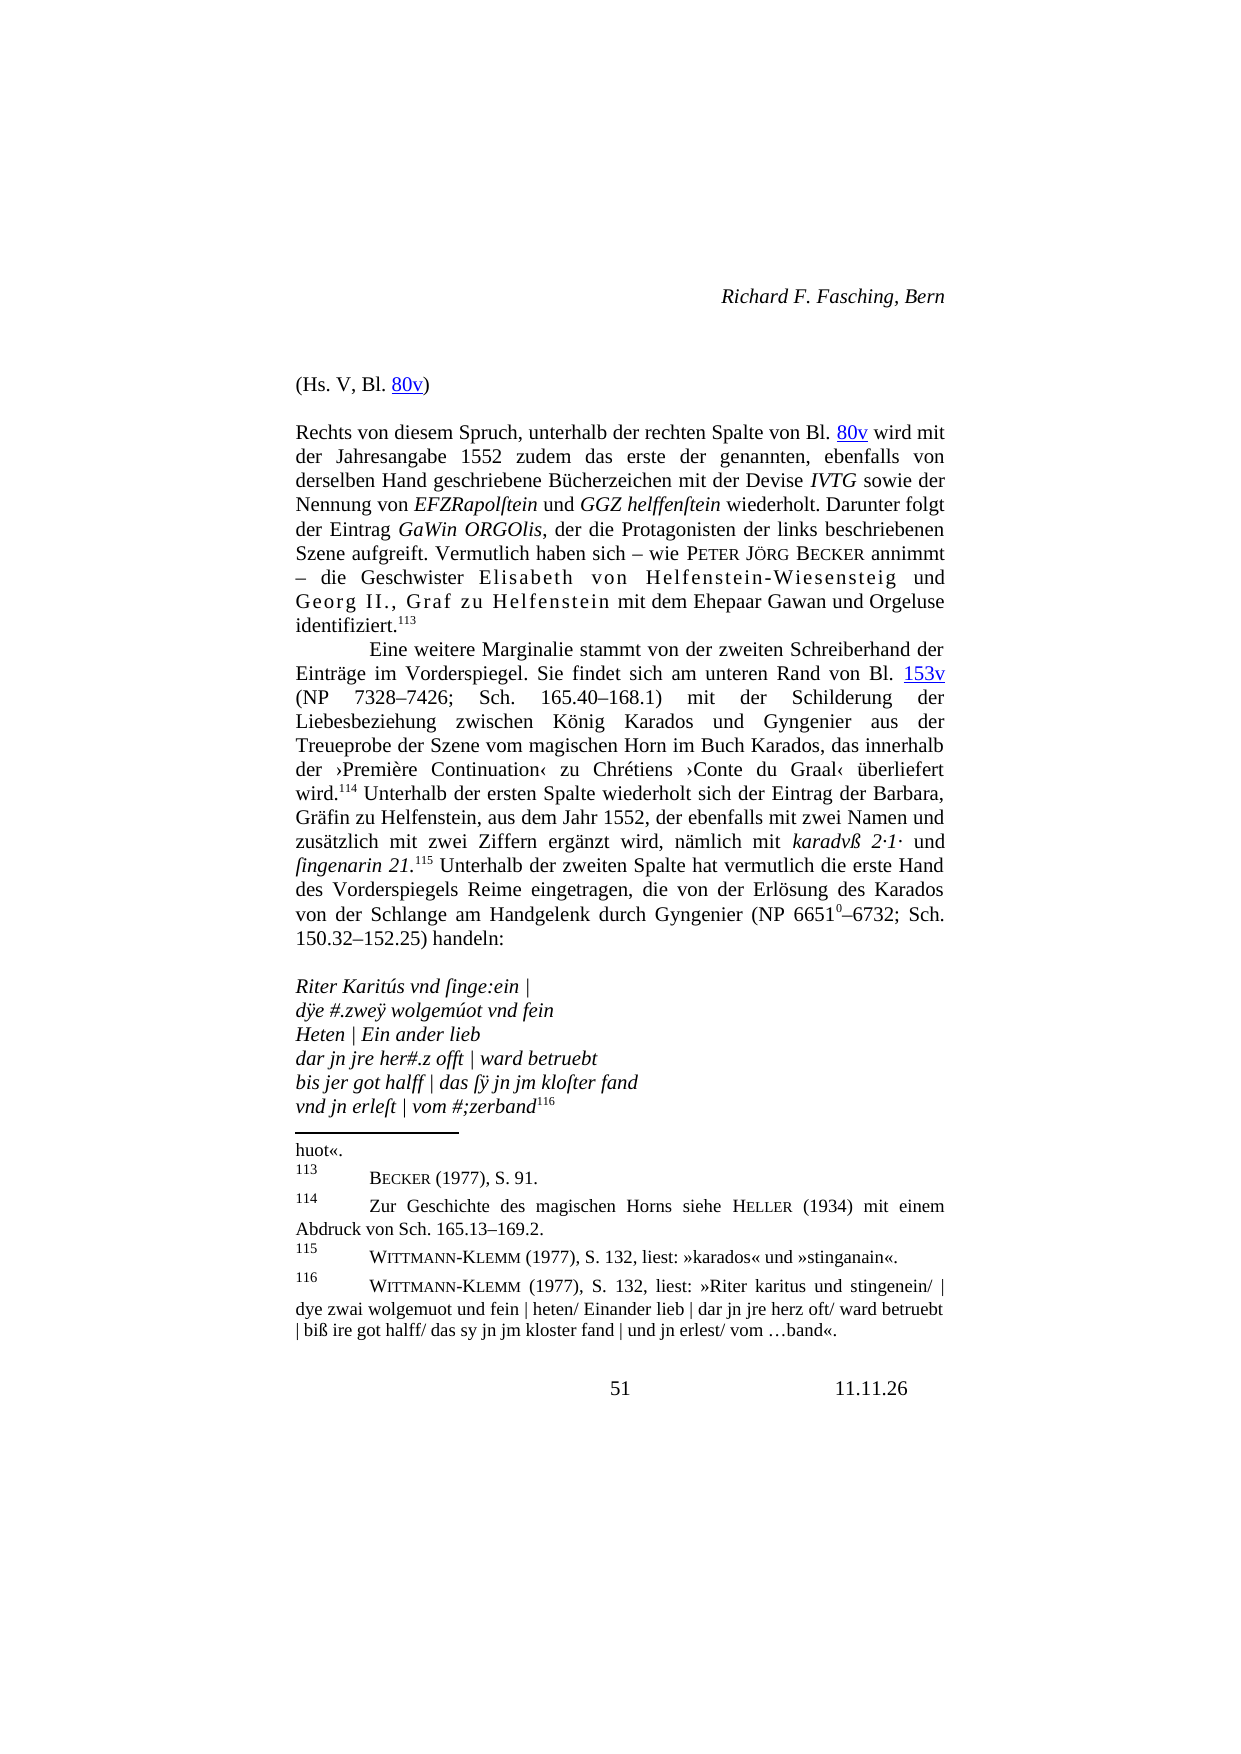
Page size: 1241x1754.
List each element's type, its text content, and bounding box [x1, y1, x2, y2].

text dÿe #.zweÿ wolgemúot vnd fein [295, 998, 945, 1022]
text (Hs. V, Bl. 80v) [295, 372, 945, 396]
text dar jn jre her#.z offt | ward betruebt [295, 1046, 945, 1070]
text vnd jn erleſt | vom #;zerband [295, 1094, 945, 1118]
text Rechts von diesem Spruch, unterhalb der rechten Spalte von Bl. 80v wird mit der Jahresangabe 1552 zudem das erste der genannten, ebenfalls von derselben Hand geschriebene Bücherzeichen mit der Devise IVTG sowie der Nennung von EFZRapolſtein und GGZ helffenſtein wiederholt. Darunter folgt der Eintrag GaWin ORGOlis, der die Protagonisten der links beschriebenen Szene aufgreift. Vermutlich haben sich – wie Peter Jörg Becker annimmt – die Geschwister Elisabeth von Helfenstein-Wiesensteig und Georg II., Graf zu Helfenstein mit dem Ehepaar Gawan und Orgeluse identifiziert. [295, 420, 945, 637]
text bis jer got halff | das ſÿ jn jm kloſter fand [295, 1070, 945, 1094]
text Eine weitere Marginalie stammt von der zweiten Schreiberhand der Einträge im Vorderspiegel. Sie findet sich am unteren Rand von Bl. 153v (NP 7328–7426; Sch. 165.40–168.1) mit der Schilderung der Liebesbeziehung zwischen König Karados und Gyngenier aus der Treueprobe der Szene vom magischen Horn im Buch Karados, das innerhalb der ›Première Continuation‹ zu Chrétiens ›Conte du Graal‹ überliefert wird. Unterhalb der ersten Spalte wiederholt sich der Eintrag der Barbara, Gräfin zu Helfenstein, aus dem Jahr 1552, der ebenfalls mit zwei Namen und zusätzlich mit zwei Ziffern ergänzt wird, nämlich mit karadvß 2·1· und ſingenarin 21. Unterhalb der zweiten Spalte hat vermutlich die erste Hand des Vorderspiegels Reime eingetragen, die von der Erlösung des Karados von der Schlange am Handgelenk durch Gyngenier (NP 66510–6732; Sch. 150.32–152.25) handeln: [295, 637, 945, 949]
text Heten | Ein ander lieb [295, 1022, 945, 1046]
text Riter Karitús vnd ſinge:ein | [295, 974, 945, 998]
